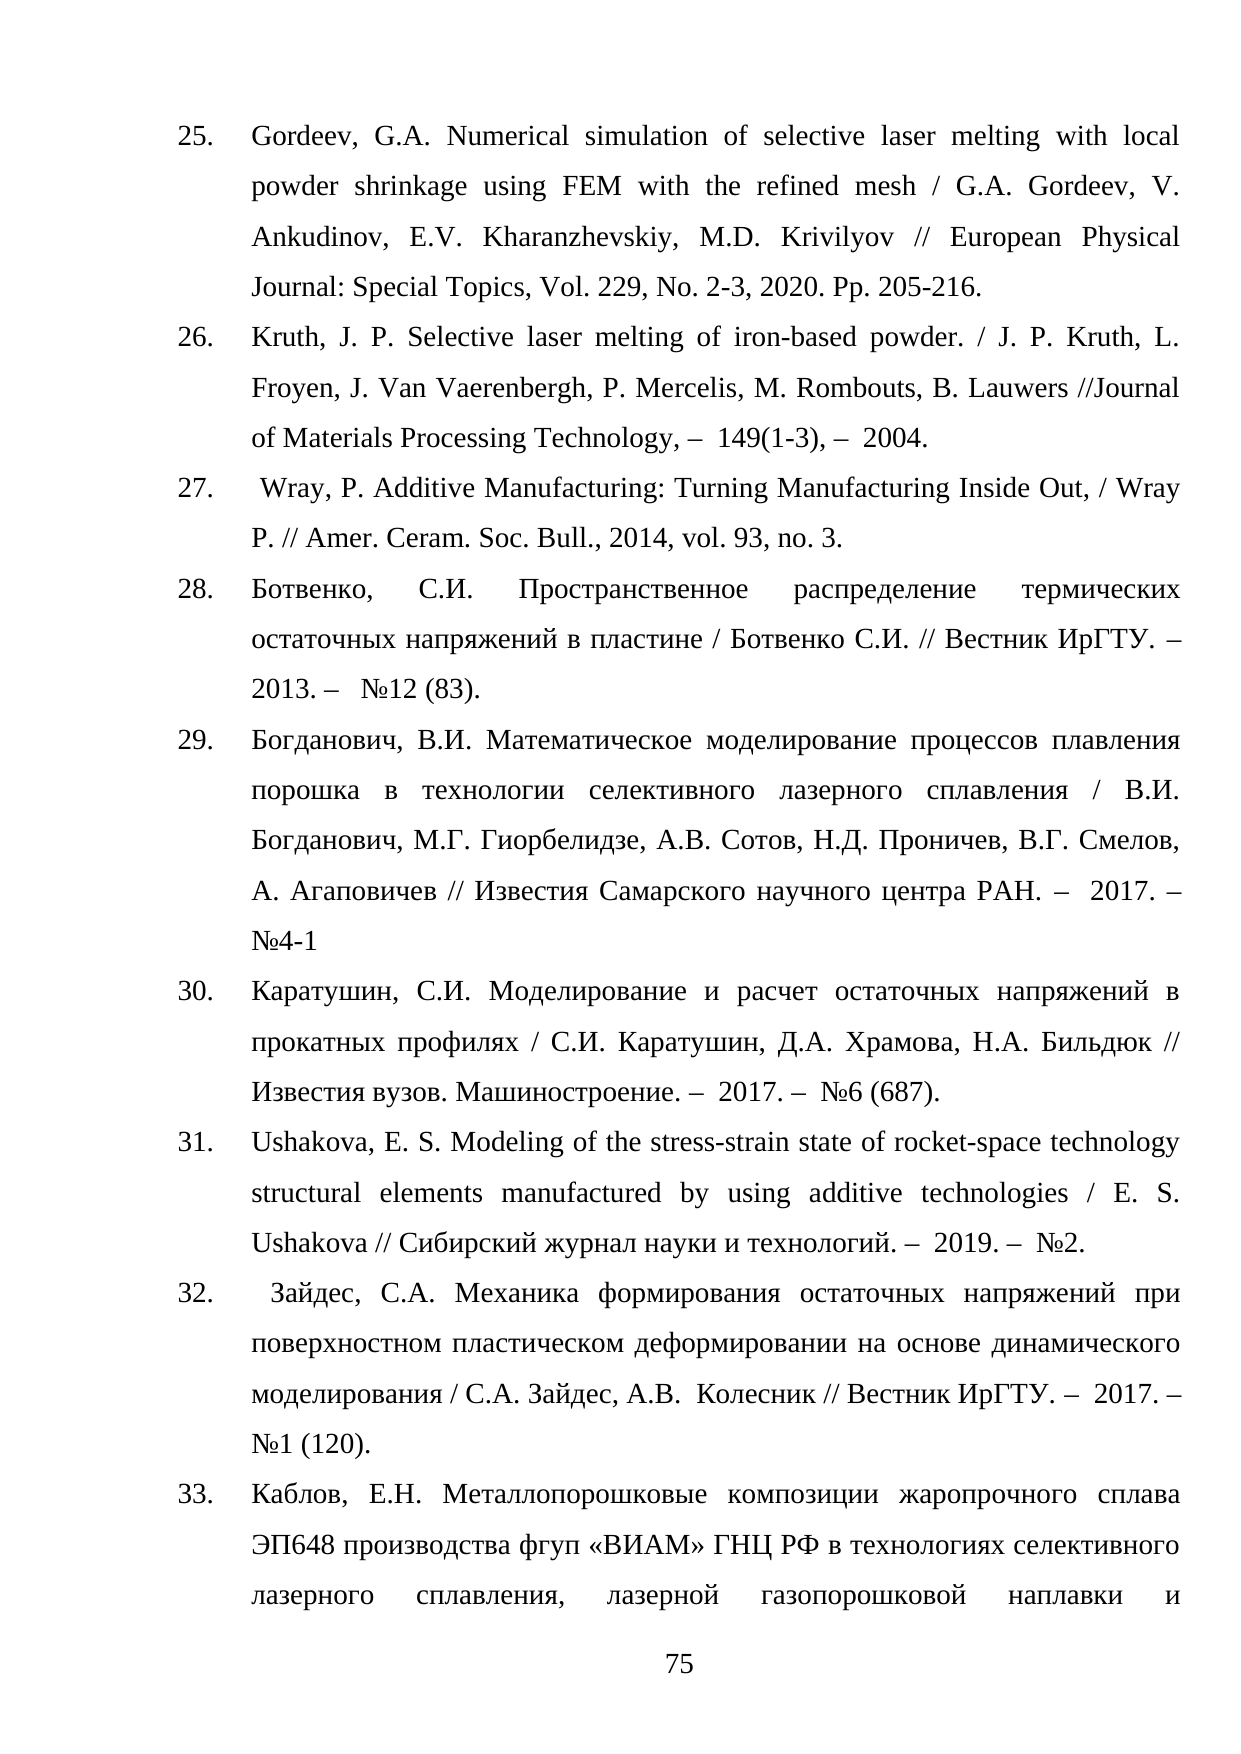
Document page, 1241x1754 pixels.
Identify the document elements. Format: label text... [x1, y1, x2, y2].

list Ushakova, E. S. Modeling of the stress-strain state of rocket-space technology structural elements manufactured by using additive technologies / E. S. Ushakova // Сибирский журнал науки и технологий. – 2019. – №2. [177, 1124, 1181, 1258]
list Gordeev, G.A. Numerical simulation of selective laser melting with local powder shrinkage using FEM with the refined mesh / G.A. Gordeev, V. Ankudinov, E.V. Kharanzhevskiy, M.D. Krivilyov // European Physical Journal: Special Topics, Vol. 229, No. 2-3, 2020. Pp. 205-216. [177, 118, 1181, 303]
list Ботвенко, С.И. Пространственное распределение термических остаточных напряжений в пластине / Ботвенко С.И. // Вестник ИрГТУ. – 2013. – №12 (83). [177, 571, 1181, 705]
list Богданович, В.И. Математическое моделирование процессов плавления порошка в технологии селективного лазерного сплавления / В.И. Богданович, М.Г. Гиорбелидзе, А.В. Сотов, Н.Д. Проничев, В.Г. Смелов, А. Агаповичев // Известия Самарского научного центра РАН. – 2017. – №4-1 [177, 722, 1181, 957]
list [177, 1477, 1181, 1611]
list Wray, P. Additive Manufacturing: Turning Manufacturing Inside Out, / Wray P. // Amer. Ceram. Soc. Bull., 2014, vol. 93, no. 3. [177, 470, 1181, 554]
list Каратушин, С.И. Моделирование и расчет остаточных напряжений в прокатных профилях / С.И. Каратушин, Д.А. Храмова, Н.А. Бильдюк // Известия вузов. Машиностроение. – 2017. – №6 (687). [177, 973, 1181, 1108]
list Зайдес, С.А. Механика формирования остаточных напряжений при поверхностном пластическом деформировании на основе динамического моделирования / С.А. Зайдес, А.В. Колесник // Вестник ИрГТУ. – 2017. – №1 (120). [177, 1275, 1181, 1460]
list Kruth, J. P. Selective laser melting of iron-based powder. / J. P. Kruth, L. Froyen, J. Van Vaerenbergh, P. Mercelis, M. Rombouts, B. Lauwers //Journal of Materials Processing Technology, – 149(1-3), – 2004. [177, 319, 1181, 453]
